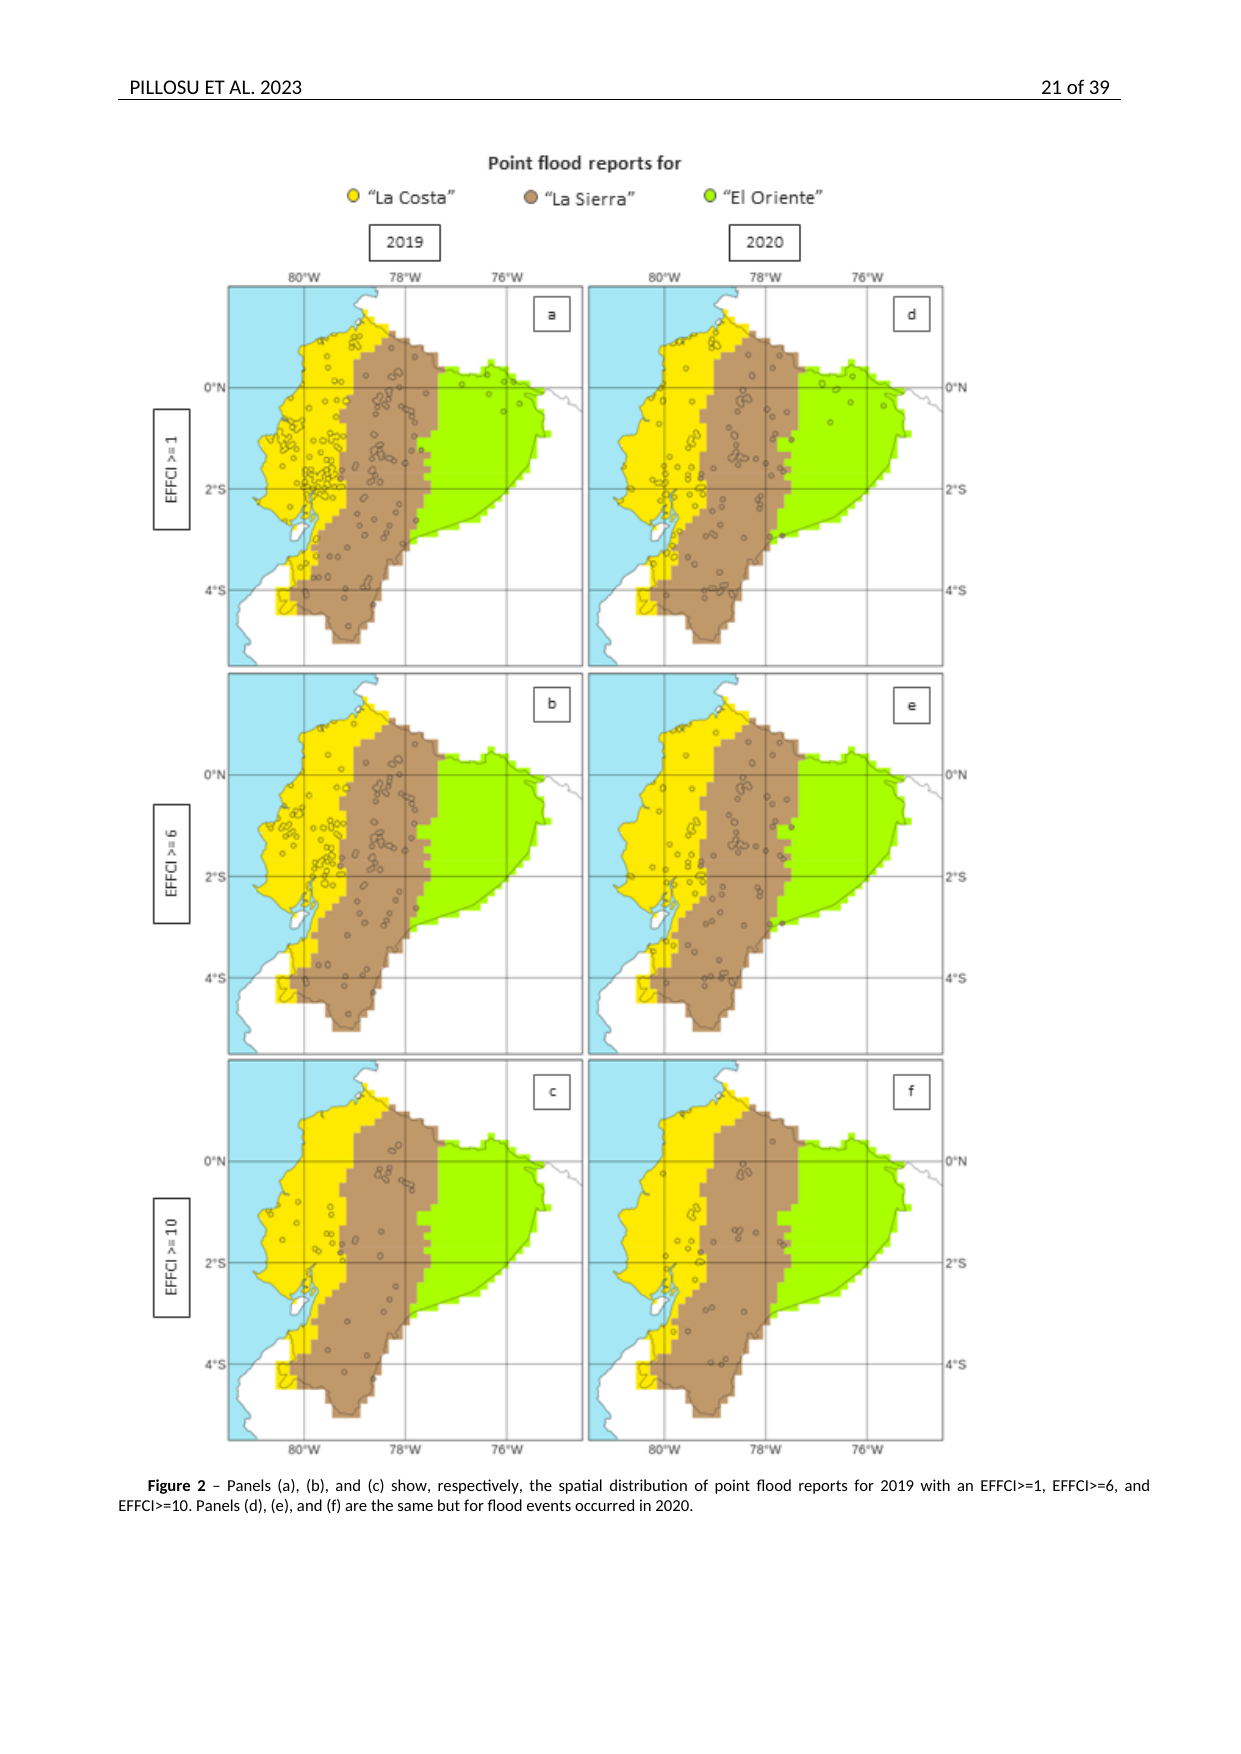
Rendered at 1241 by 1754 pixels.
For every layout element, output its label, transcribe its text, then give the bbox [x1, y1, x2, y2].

text Figure 2 – Panels (a), (b), and (c) show, respectively, the spatial distribution of point flood reports for 2019 with an EFFCI>=1, EFFCI>=6, and EFFCI>=10. Panels (d), (e), and (f) are the same but for flood events occurred in 2020. [118, 1475, 1152, 1515]
picture [147, 151, 981, 1462]
